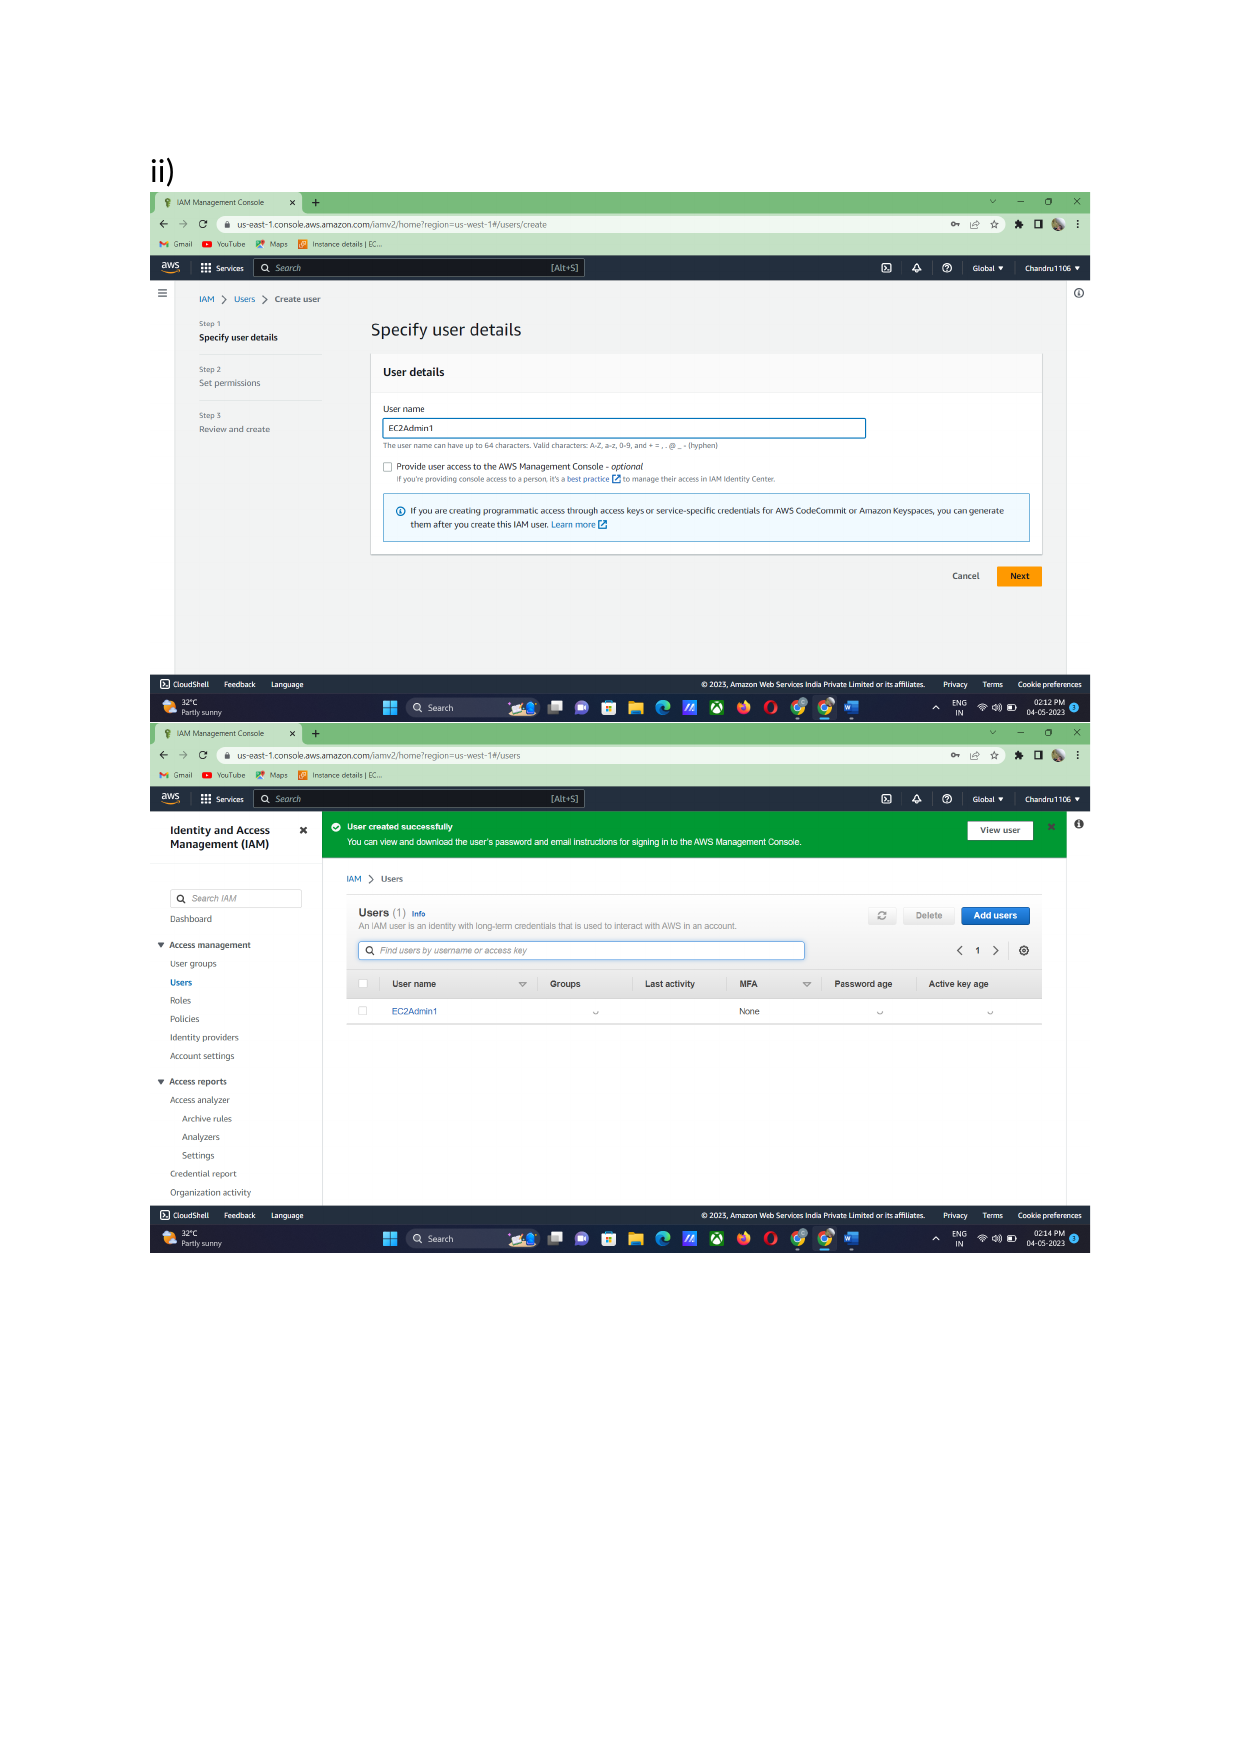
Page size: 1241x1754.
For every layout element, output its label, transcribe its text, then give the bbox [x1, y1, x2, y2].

picture [150, 723, 1091, 1253]
picture [150, 192, 1091, 722]
text ii) [150, 150, 1090, 192]
